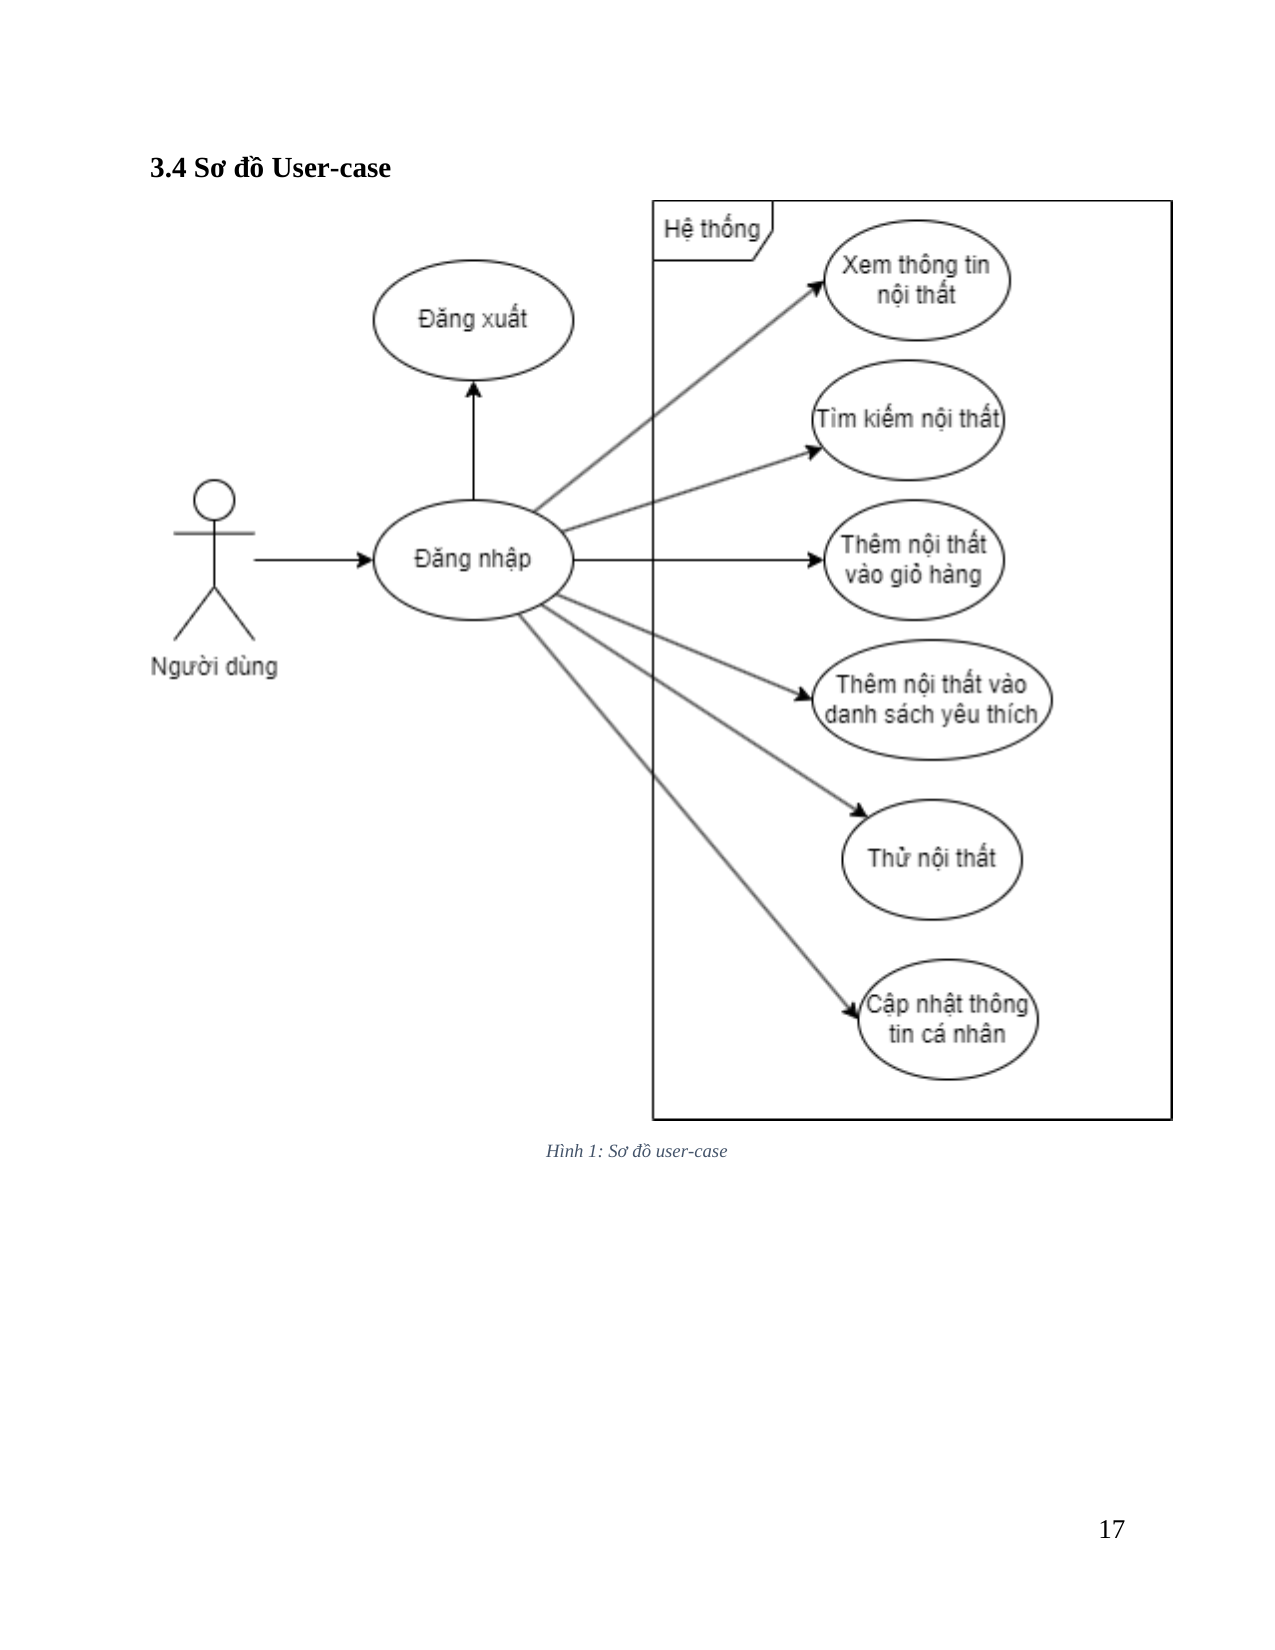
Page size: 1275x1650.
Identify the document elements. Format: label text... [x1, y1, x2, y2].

text Hình 1: Sơ đồ user-case [150, 1139, 1125, 1161]
subtitle 3.4 Sơ đồ User-case [150, 150, 1125, 183]
picture [150, 200, 1173, 1121]
